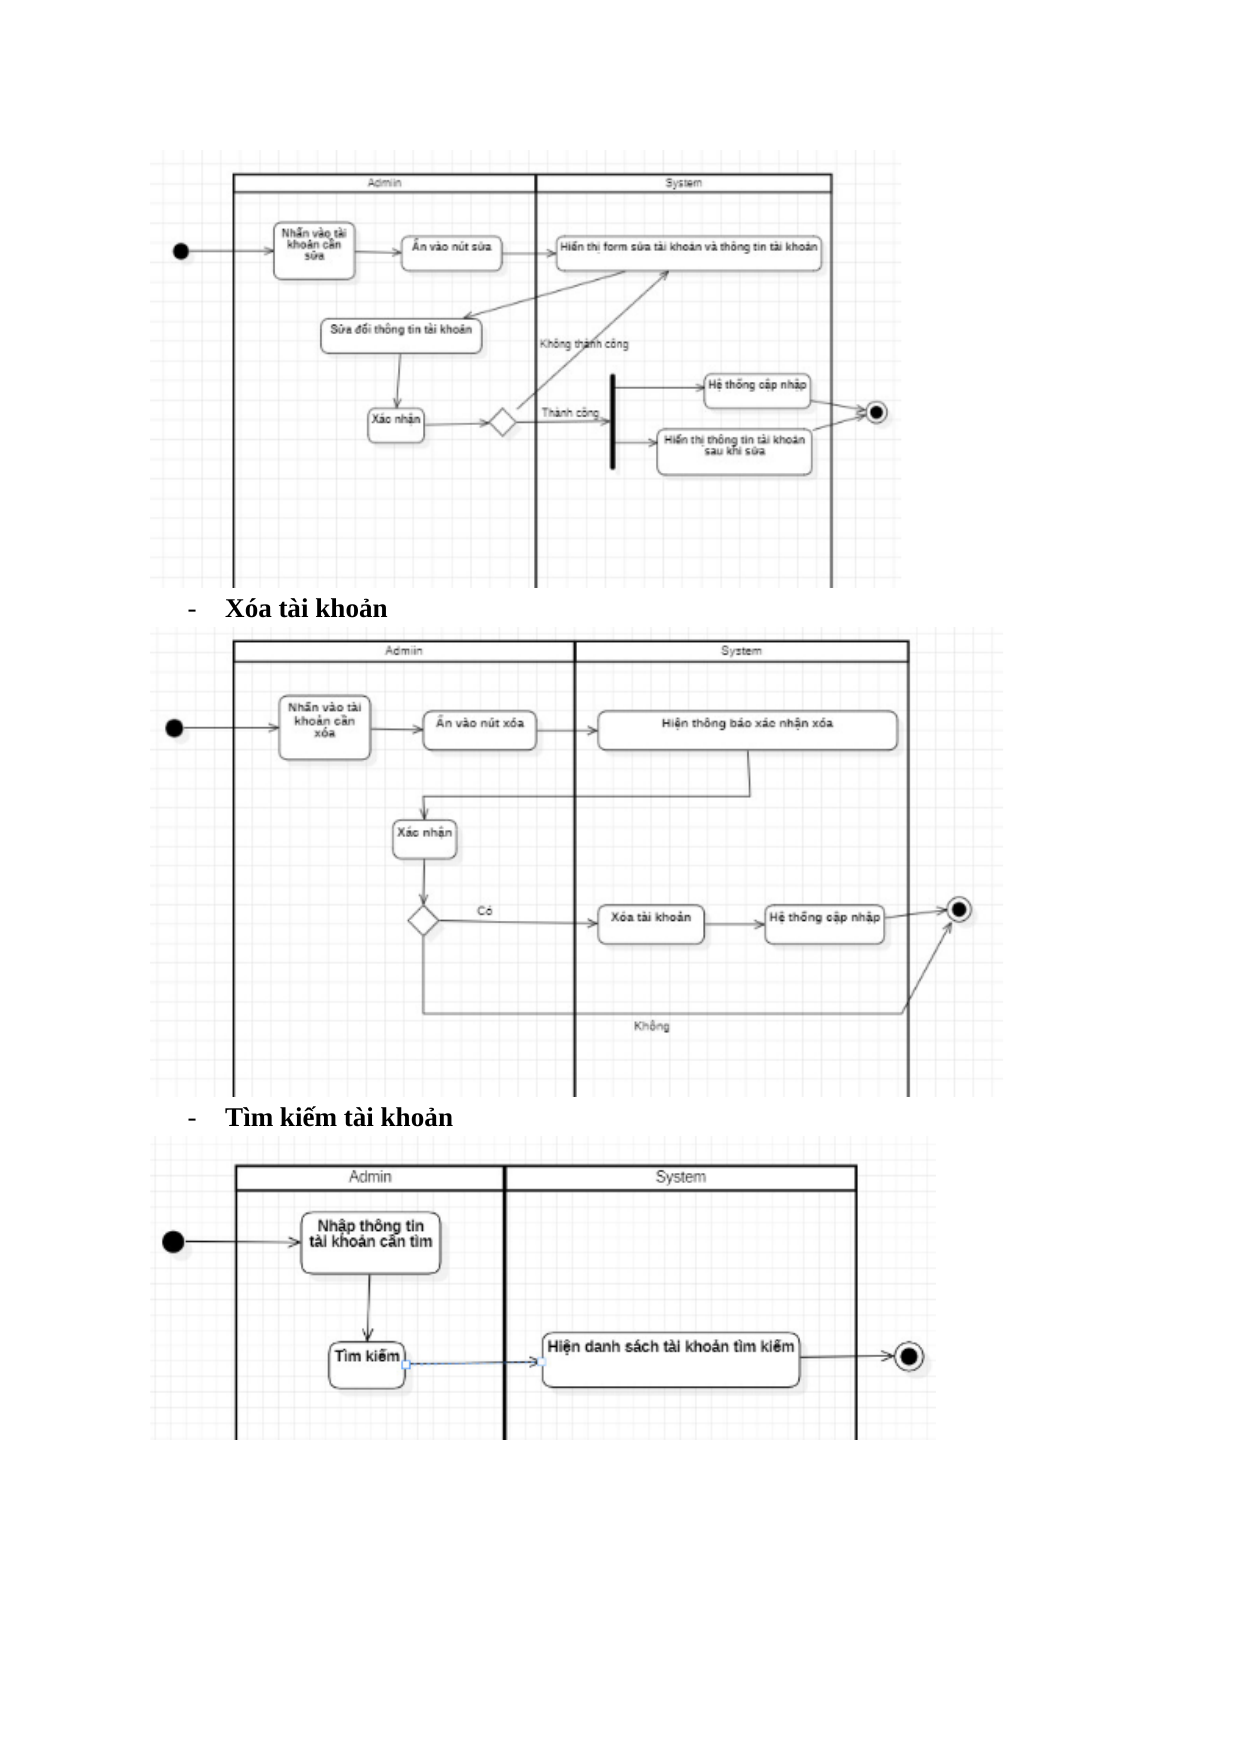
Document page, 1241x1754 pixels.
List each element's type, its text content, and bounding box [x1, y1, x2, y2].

picture [150, 150, 902, 588]
picture [150, 627, 1004, 1097]
list Xóa tài khoản [187, 592, 1090, 623]
picture [150, 1136, 936, 1440]
list Tìm kiếm tài khoản [187, 1101, 1090, 1132]
